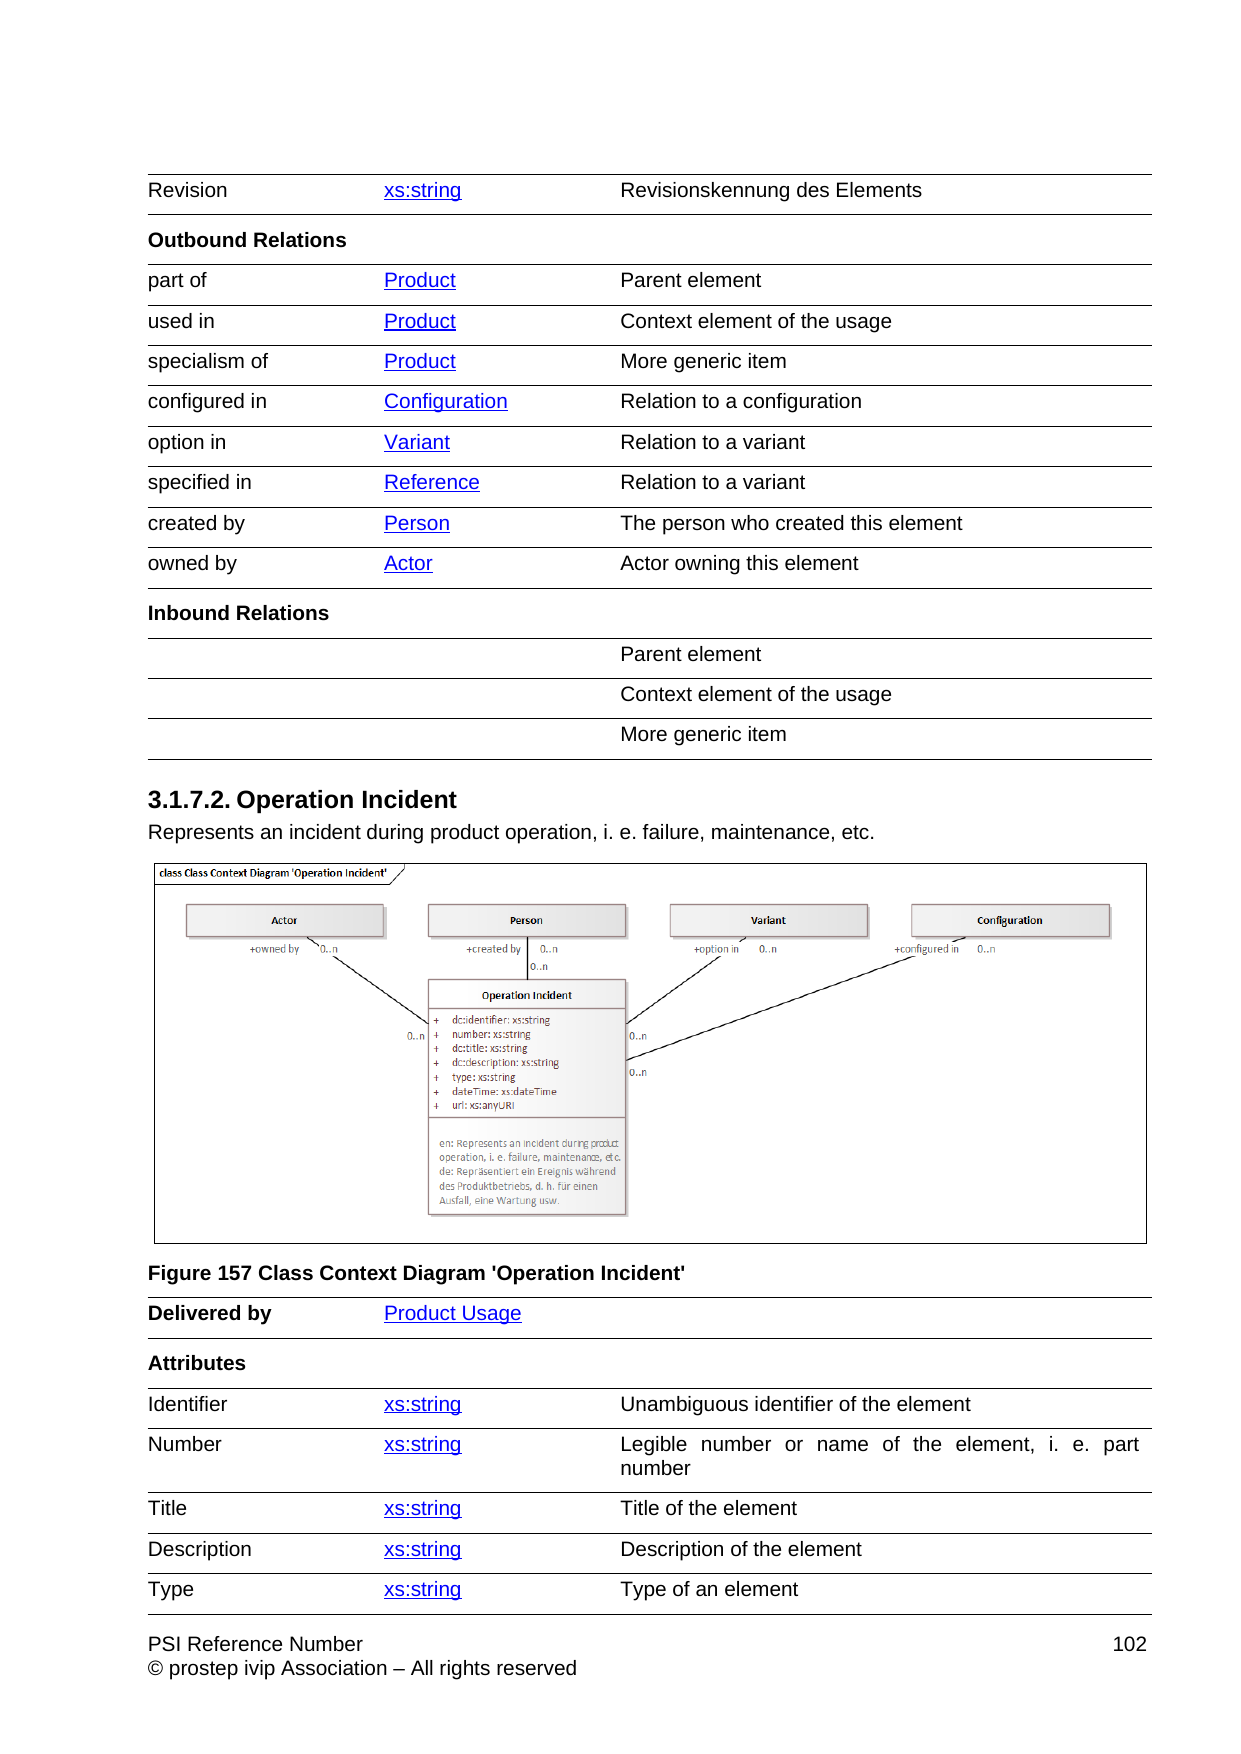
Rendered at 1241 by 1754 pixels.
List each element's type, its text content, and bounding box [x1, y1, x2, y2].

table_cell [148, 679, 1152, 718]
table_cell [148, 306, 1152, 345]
picture [147, 856, 1152, 1249]
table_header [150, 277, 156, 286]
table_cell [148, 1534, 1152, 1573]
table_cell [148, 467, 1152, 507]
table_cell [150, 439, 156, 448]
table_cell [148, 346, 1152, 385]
text Inbound Relations [148, 601, 1152, 625]
text Represents an incident during product operation, i. e. failure, maintenance, etc. [148, 820, 1152, 844]
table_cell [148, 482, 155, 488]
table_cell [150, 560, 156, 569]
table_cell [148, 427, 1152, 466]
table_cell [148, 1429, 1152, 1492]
text Attributes [148, 1351, 1152, 1375]
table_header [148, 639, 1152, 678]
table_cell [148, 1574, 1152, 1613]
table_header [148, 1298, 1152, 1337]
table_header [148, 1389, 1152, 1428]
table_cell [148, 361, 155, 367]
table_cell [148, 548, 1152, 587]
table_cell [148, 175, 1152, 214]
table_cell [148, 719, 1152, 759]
subtitle Operation Incident [148, 785, 1152, 813]
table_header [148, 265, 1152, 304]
text Outbound Relations [148, 228, 1152, 252]
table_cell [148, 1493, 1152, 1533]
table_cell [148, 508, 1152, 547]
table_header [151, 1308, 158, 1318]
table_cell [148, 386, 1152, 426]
